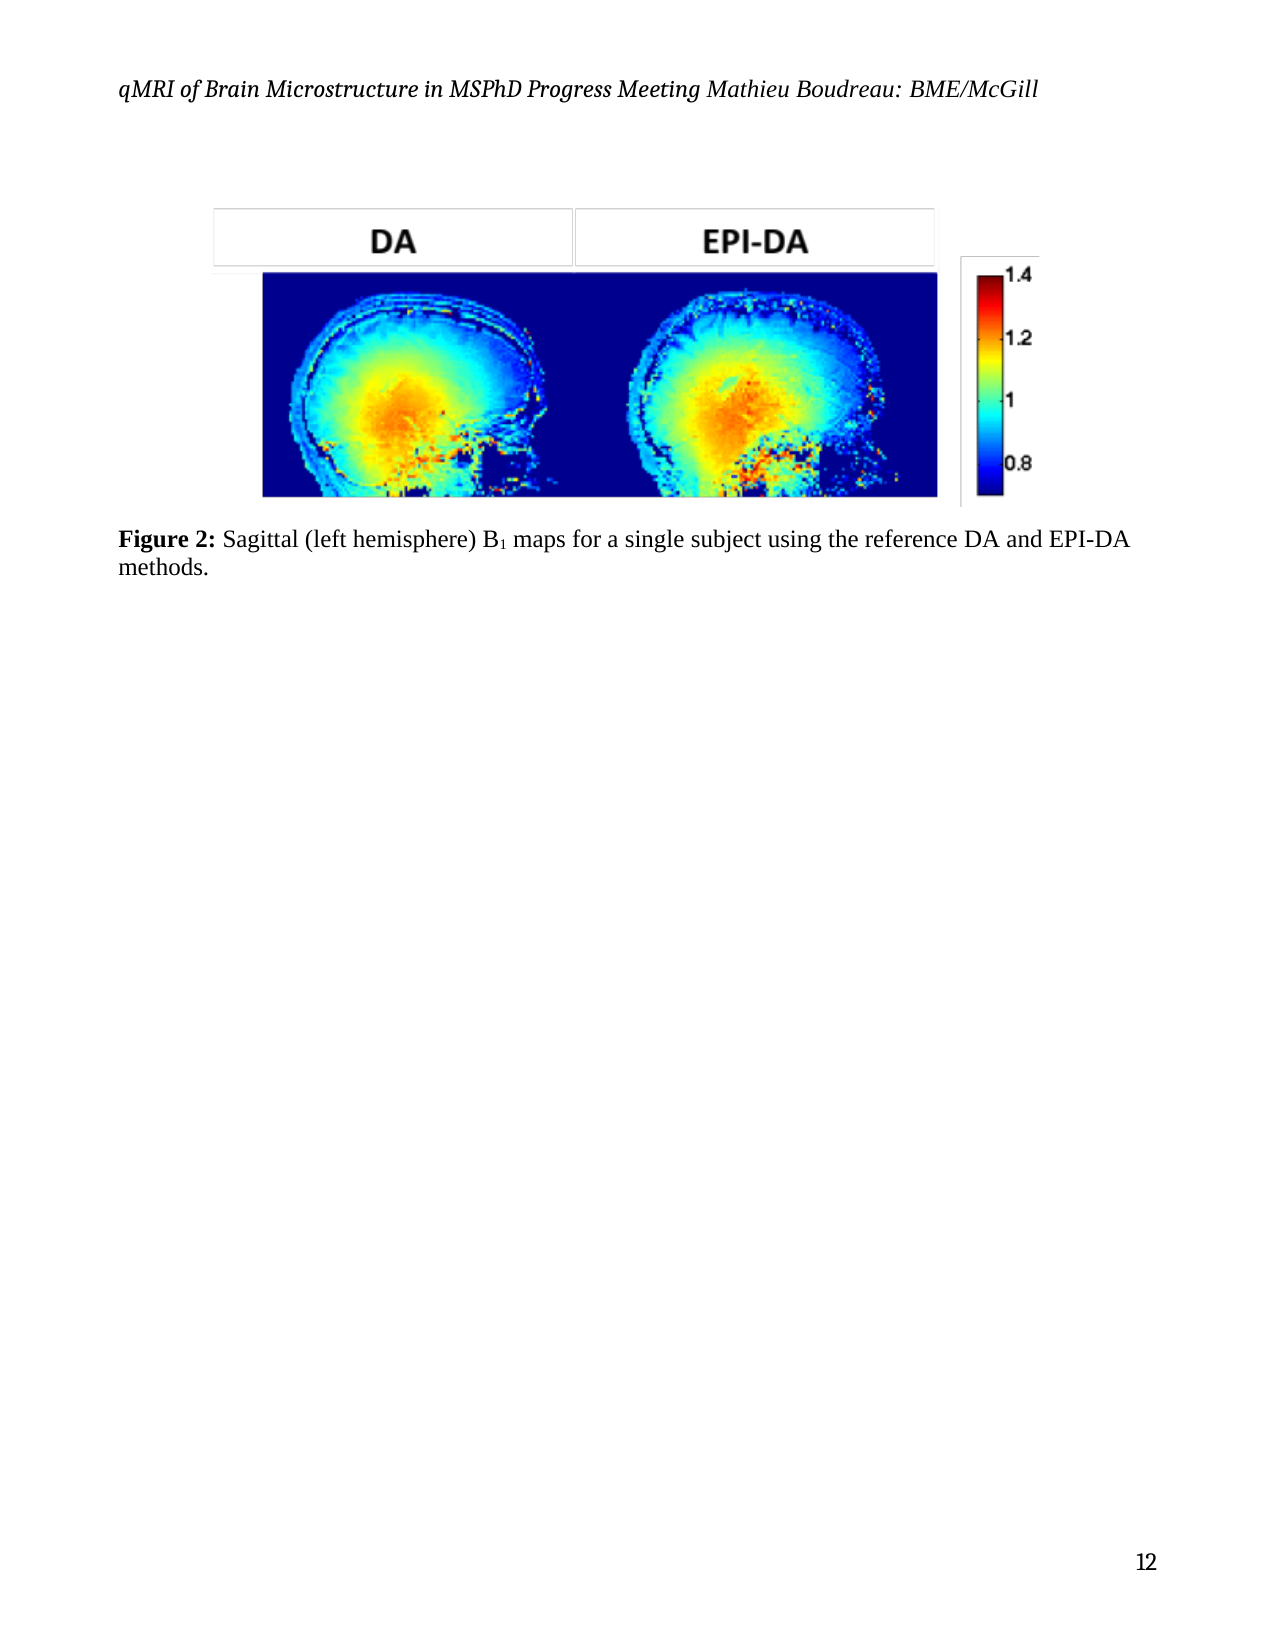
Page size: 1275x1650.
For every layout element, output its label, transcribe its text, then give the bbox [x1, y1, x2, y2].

text Figure 2: Sagittal (left hemisphere) B1 maps for a single subject using the reference DA and EPI-DA methods. [118, 524, 1157, 581]
